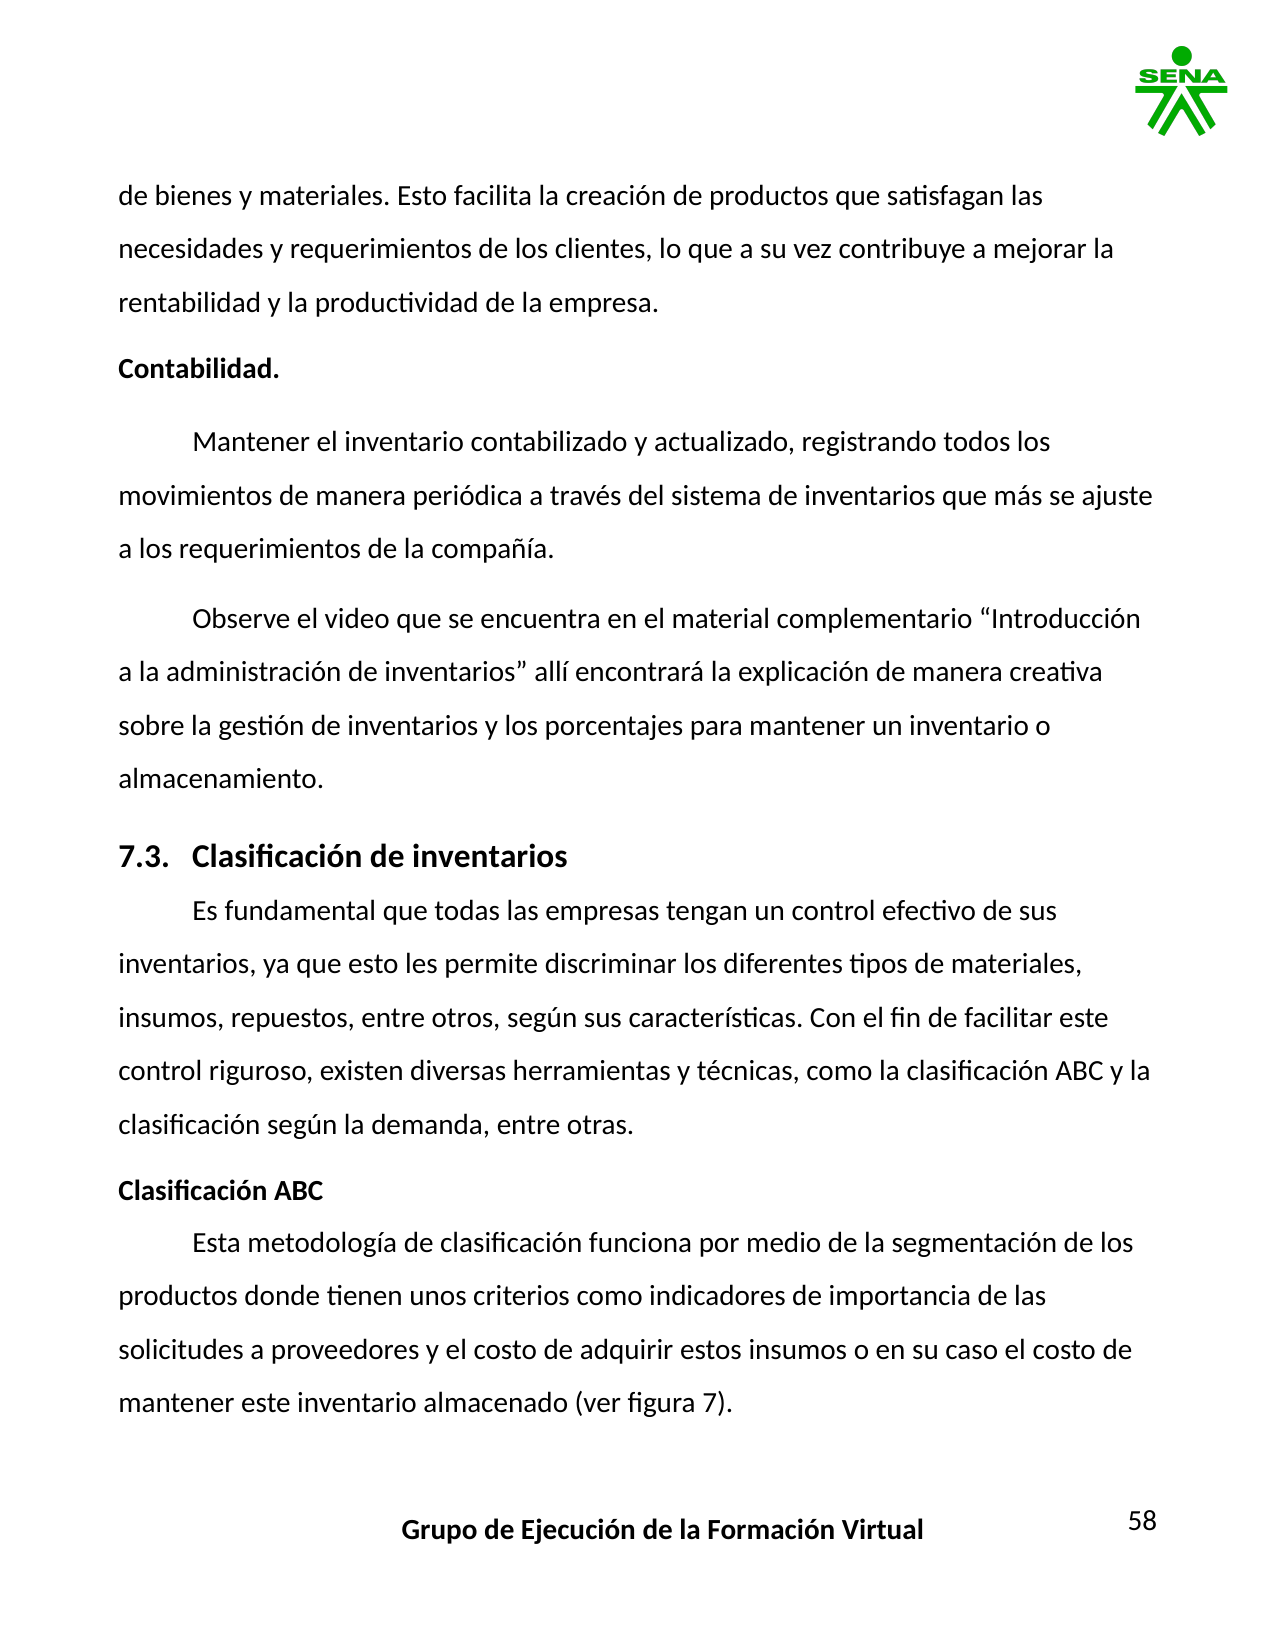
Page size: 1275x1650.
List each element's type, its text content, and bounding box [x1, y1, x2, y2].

subtitle Clasificación de inventarios [118, 835, 1157, 875]
subtitle Contabilidad. [118, 350, 1157, 386]
subtitle Clasificación ABC [118, 1172, 1157, 1207]
text Esta metodología de clasificación funciona por medio de la segmentación de los productos donde tienen unos criterios como indicadores de importancia de las solicitudes a proveedores y el costo de adquirir estos insumos o en su caso el costo de mantener este inventario almacenado (ver figura 7). [118, 1224, 1157, 1420]
picture [1135, 46, 1228, 136]
text Observe el video que se encuentra en el material complementario “Introducción a la administración de inventarios” allí encontrará la explicación de manera creativa sobre la gestión de inventarios y los porcentajes para mantener un inventario o almacenamiento. [118, 600, 1157, 796]
text Es fundamental que todas las empresas tengan un control efectivo de sus inventarios, ya que esto les permite discriminar los diferentes tipos de materiales, insumos, repuestos, entre otros, según sus características. Con el fin de facilitar este control riguroso, existen diversas herramientas y técnicas, como la clasificación ABC y la clasificación según la demanda, entre otras. [118, 892, 1157, 1141]
text Mantener el inventario contabilizado y actualizado, registrando todos los movimientos de manera periódica a través del sistema de inventarios que más se ajuste a los requerimientos de la compañía. [118, 423, 1157, 566]
